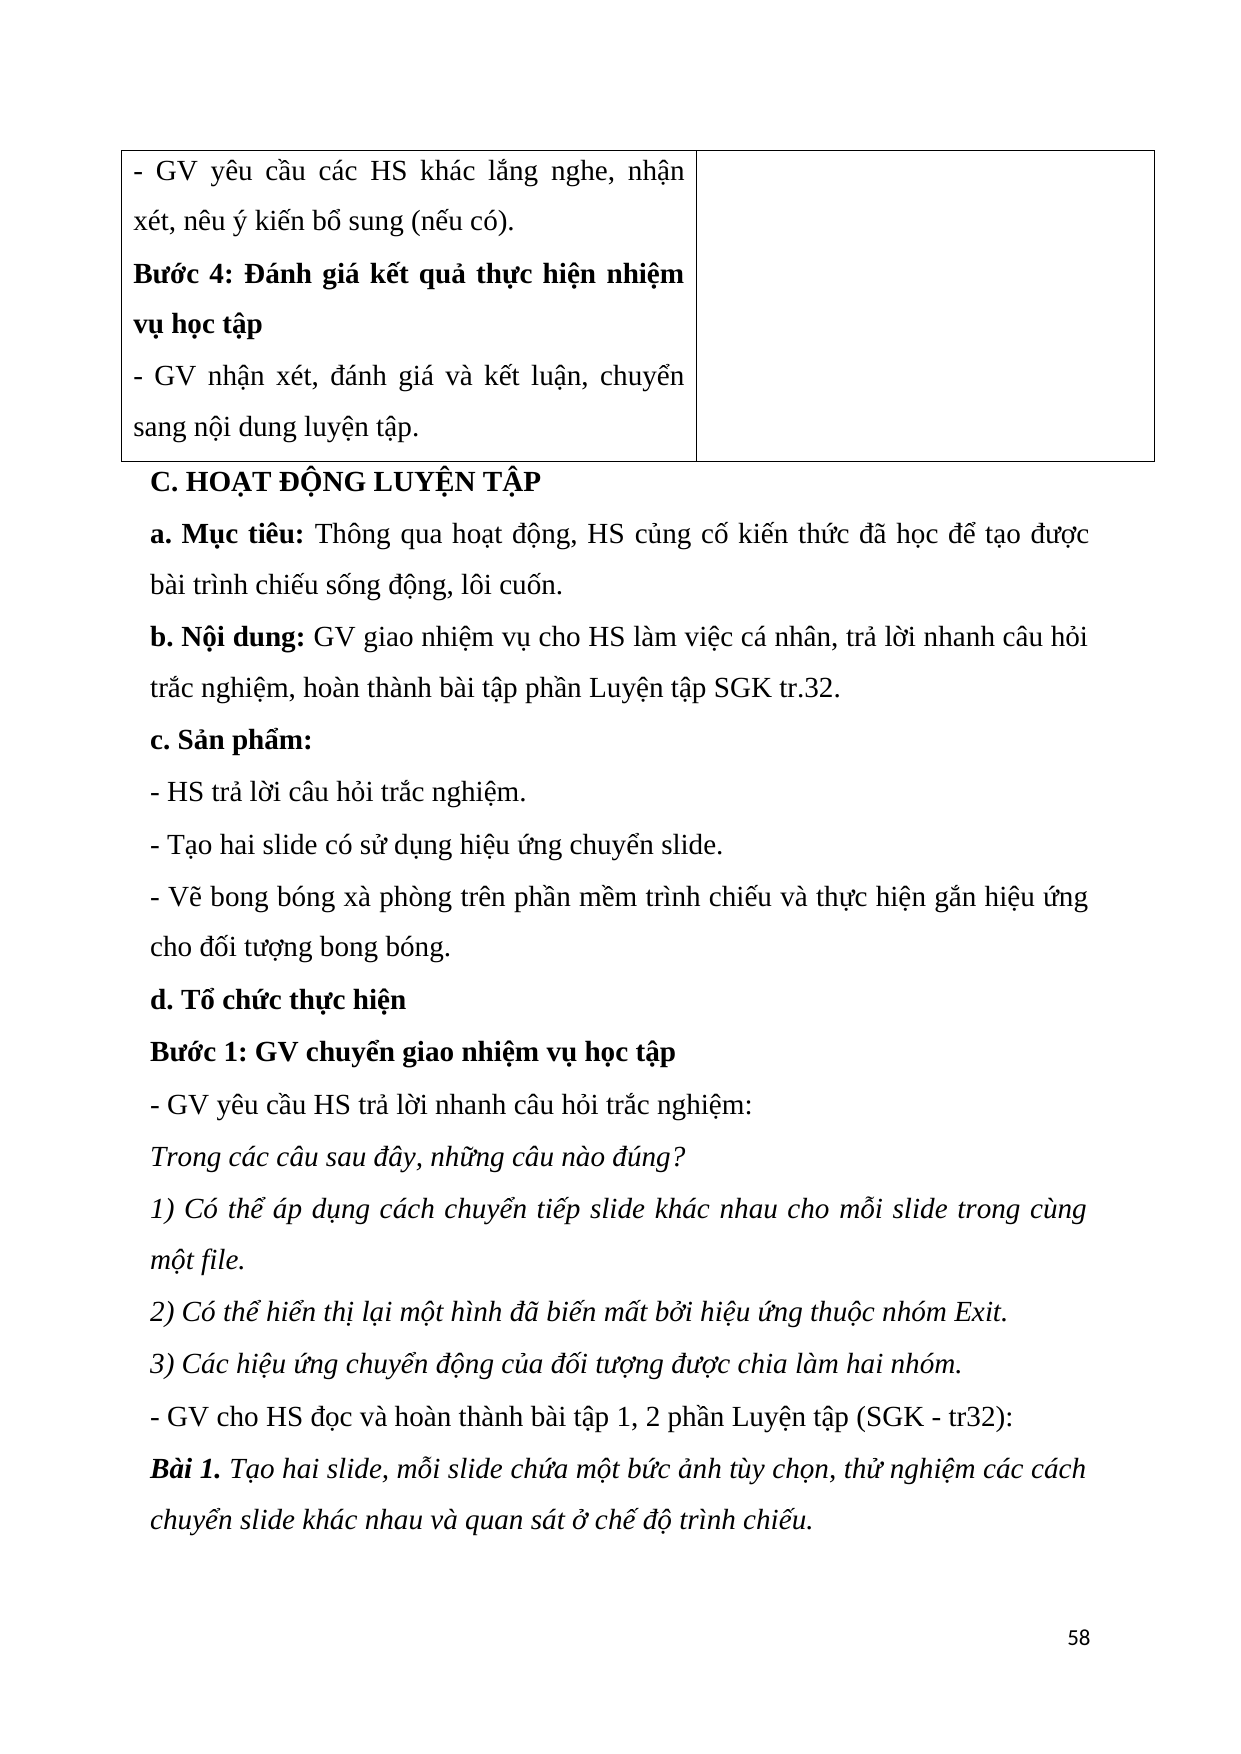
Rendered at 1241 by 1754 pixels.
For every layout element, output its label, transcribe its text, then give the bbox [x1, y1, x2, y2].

text - Tạo hai slide có sử dụng hiệu ứng chuyển slide. [150, 827, 1090, 860]
text d. Tổ chức thực hiện [150, 982, 1090, 1016]
text 1) Có thể áp dụng cách chuyển tiếp slide khác nhau cho mỗi slide trong cùng một file. [150, 1192, 1090, 1275]
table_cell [697, 151, 1154, 461]
text - GV cho HS đọc và hoàn thành bài tập 1, 2 phần Luyện tập (SGK - tr32): [150, 1399, 1090, 1433]
text c. Sản phẩm: [150, 722, 1090, 756]
text Bước 1: GV chuyển giao nhiệm vụ học tập [150, 1034, 1090, 1068]
text 2) Có thể hiển thị lại một hình đã biến mất bởi hiệu ứng thuộc nhóm Exit. [150, 1294, 1090, 1328]
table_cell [122, 151, 696, 461]
text Trong các câu sau đây, những câu nào đúng? [150, 1139, 1090, 1173]
text - Vẽ bong bóng xà phòng trên phần mềm trình chiếu và thực hiện gắn hiệu ứng cho đối tượng bong bóng. [150, 879, 1090, 963]
text Bài 1. Tạo hai slide, mỗi slide chứa một bức ảnh tùy chọn, thử nghiệm các cách chuyển slide khác nhau và quan sát ở chế độ trình chiếu. [150, 1451, 1090, 1535]
text - GV yêu cầu HS trả lời nhanh câu hỏi trắc nghiệm: [150, 1087, 1090, 1120]
text a. Mục tiêu: Thông qua hoạt động, HS củng cố kiến thức đã học để tạo được bài trình chiếu sống động, lôi cuốn. [150, 517, 1090, 601]
text 3) Các hiệu ứng chuyển động của đối tượng được chia làm hai nhóm. [150, 1347, 1090, 1380]
text C. HOẠT ĐỘNG LUYỆN TẬP [150, 464, 1090, 498]
text b. Nội dung: GV giao nhiệm vụ cho HS làm việc cá nhân, trả lời nhanh câu hỏi trắc nghiệm, hoàn thành bài tập phần Luyện tập SGK tr.32. [150, 619, 1090, 703]
text - HS trả lời câu hỏi trắc nghiệm. [150, 774, 1090, 808]
